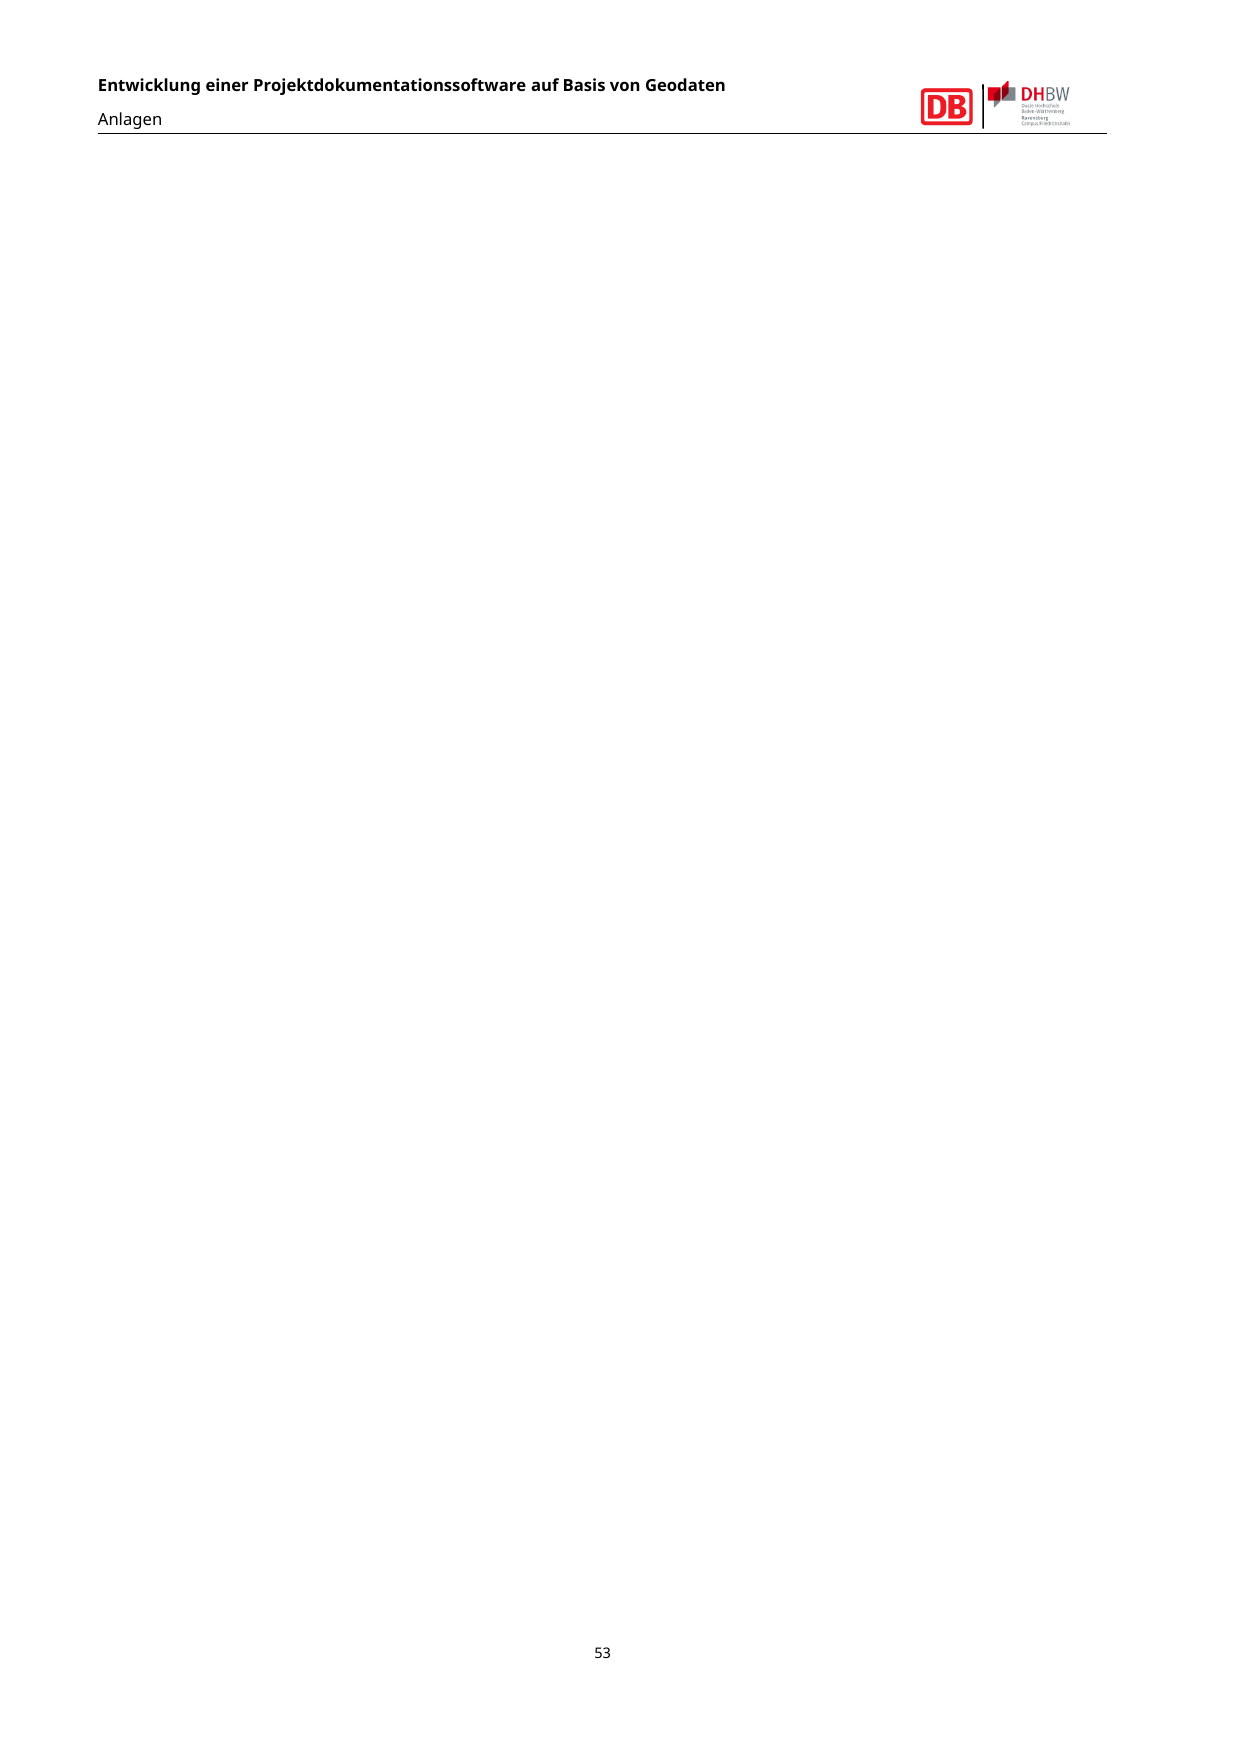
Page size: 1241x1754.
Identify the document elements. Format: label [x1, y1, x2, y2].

picture [987, 81, 1070, 126]
picture [920, 88, 974, 126]
